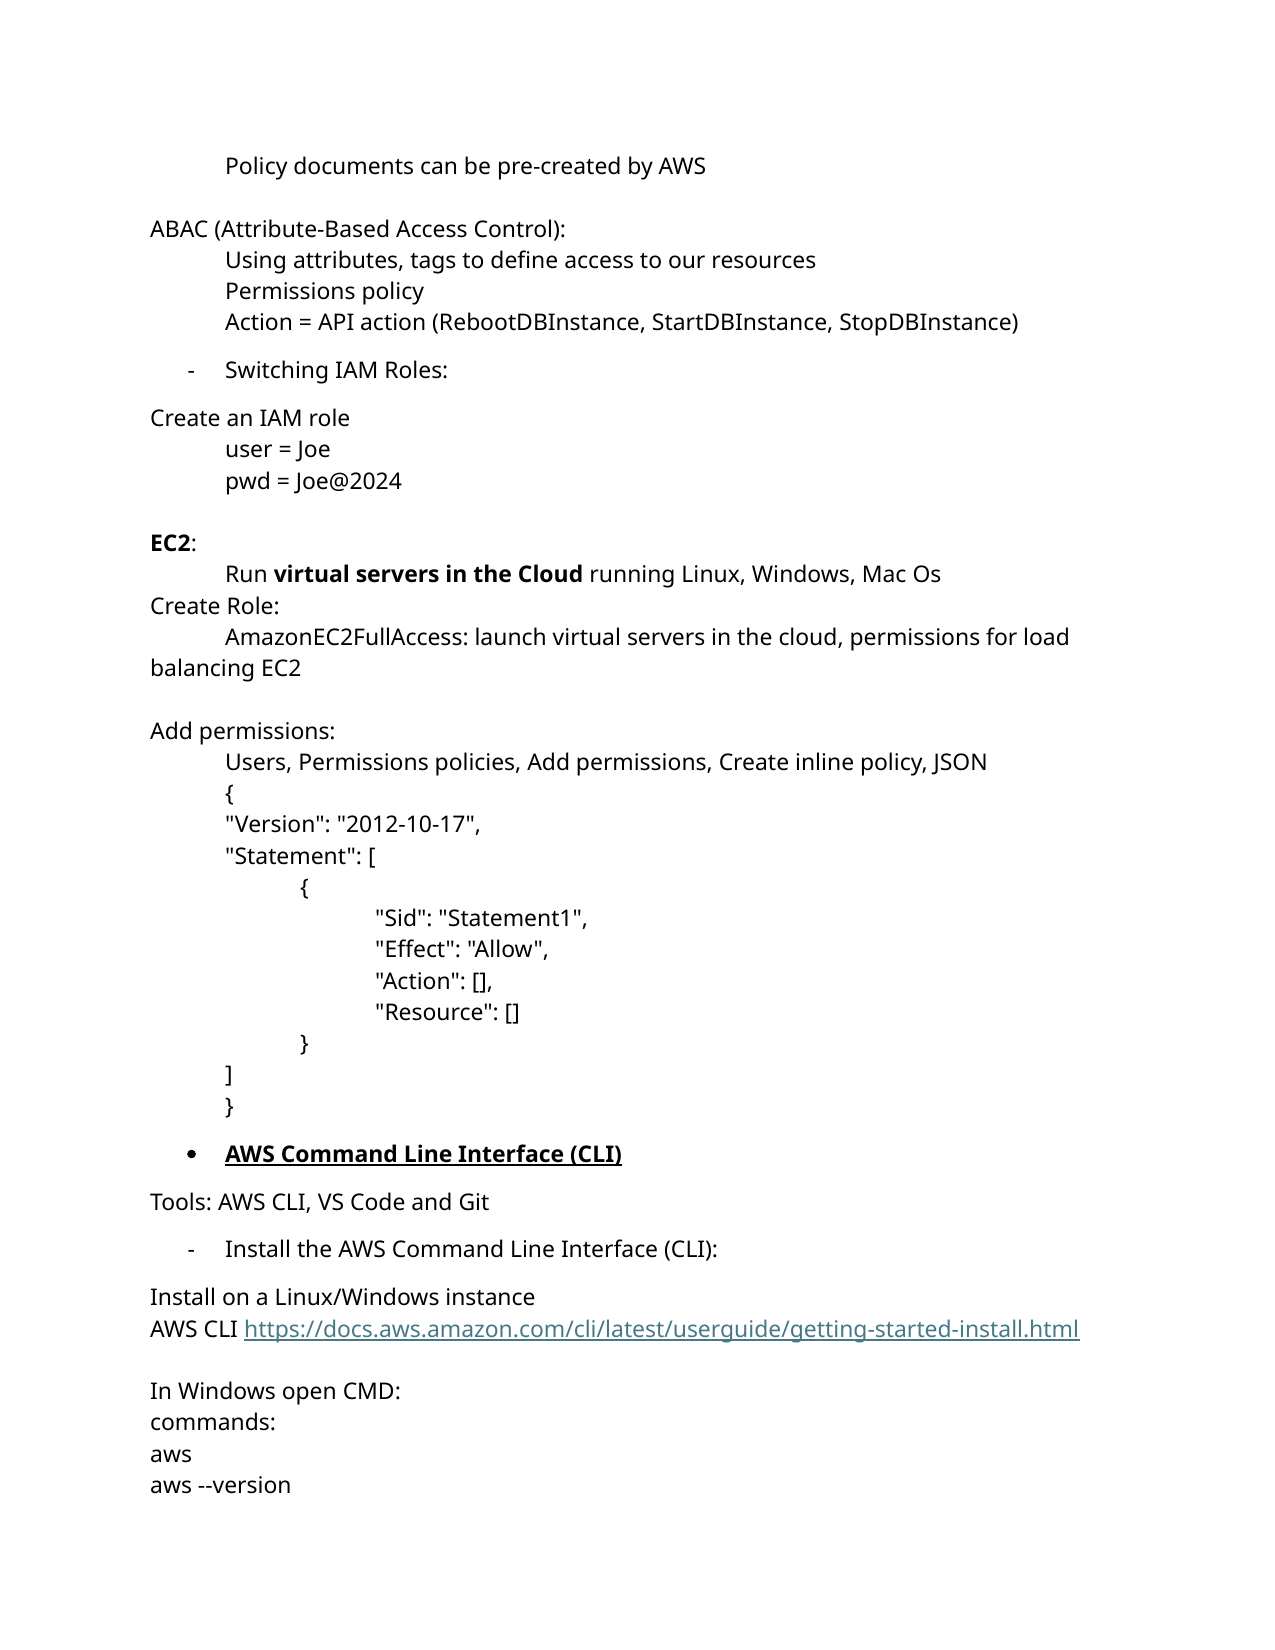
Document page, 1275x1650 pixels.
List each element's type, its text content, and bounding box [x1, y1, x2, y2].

text Action = API action (RebootDBInstance, StartDBInstance, StopDBInstance) [150, 306, 1125, 337]
text Create an IAM role [150, 402, 1125, 433]
text Run virtual servers in the Cloud running Linux, Windows, Mac Os [150, 558, 1125, 589]
list Install the AWS Command Line Interface (CLI): [187, 1233, 1125, 1264]
text aws --version [150, 1469, 1125, 1500]
text AWS CLI https://docs.aws.amazon.com/cli/latest/userguide/getting-started-install.html [150, 1312, 1125, 1344]
text "Action": [], [150, 964, 1125, 996]
text EC2: [150, 527, 1125, 558]
text In Windows open CMD: [150, 1375, 1125, 1406]
text pwd = Joe@2024 [150, 464, 1125, 496]
text { [150, 871, 1125, 902]
text } [150, 1089, 1125, 1121]
list Switching IAM Roles: [187, 354, 1125, 385]
text Create Role: [150, 589, 1125, 621]
list AWS Command Line Interface (CLI) [187, 1137, 1125, 1169]
text } [150, 1027, 1125, 1058]
text "Statement": [ [150, 839, 1125, 871]
text ] [150, 1058, 1125, 1089]
text Policy documents can be pre-created by AWS [150, 150, 1125, 181]
text "Resource": [] [150, 996, 1125, 1027]
text commands: [150, 1406, 1125, 1437]
text "Version": "2012-10-17", [150, 808, 1125, 839]
text Tools: AWS CLI, VS Code and Git [150, 1185, 1125, 1217]
text Install on a Linux/Windows instance [150, 1281, 1125, 1312]
text { [150, 777, 1125, 808]
text user = Joe [150, 433, 1125, 464]
text "Sid": "Statement1", [150, 902, 1125, 933]
text "Effect": "Allow", [150, 933, 1125, 964]
text Using attributes, tags to define access to our resources [150, 244, 1125, 275]
text Add permissions: [150, 714, 1125, 746]
text Users, Permissions policies, Add permissions, Create inline policy, JSON [150, 746, 1125, 777]
text aws [150, 1437, 1125, 1469]
text Permissions policy [150, 275, 1125, 306]
text ABAC (Attribute-Based Access Control): [150, 212, 1125, 244]
text AmazonEC2FullAccess: launch virtual servers in the cloud, permissions for load balancing EC2 [150, 621, 1125, 683]
